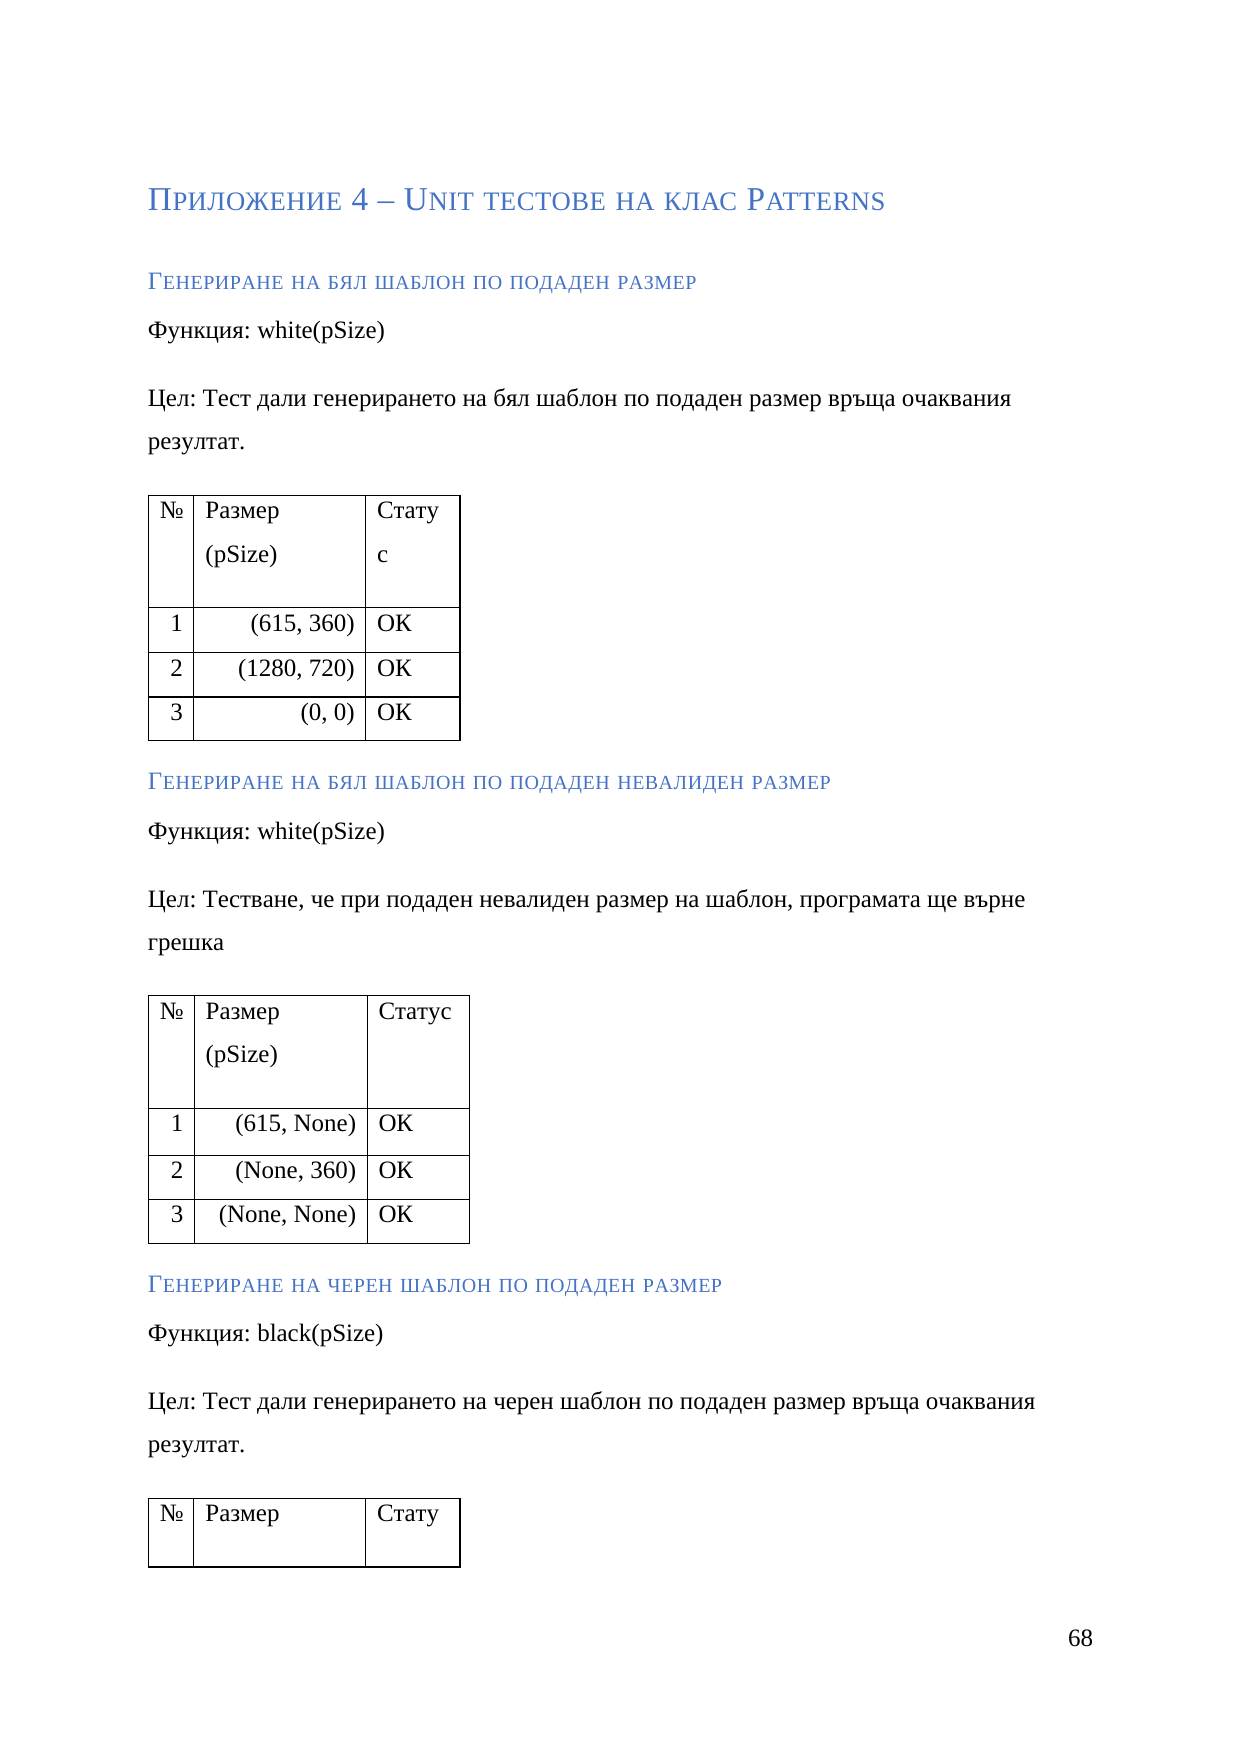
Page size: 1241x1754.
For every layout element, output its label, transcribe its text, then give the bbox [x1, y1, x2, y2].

table_header Статус [368, 996, 469, 1107]
table_cell 1 [149, 1109, 194, 1154]
table_cell ОК [368, 1156, 469, 1198]
subtitle Приложение 4 – Unit тестове на клас Patterns [148, 179, 1093, 217]
subtitle Генериране на бял шаблон по подаден невалиден размер [148, 766, 1093, 795]
table_header Размер (pSize) [194, 496, 365, 607]
table_cell 3 [149, 698, 193, 740]
table_cell ОК [368, 1200, 469, 1243]
table_cell (615, 360) [194, 608, 365, 652]
text Цел: Тестване, че при подаден невалиден размер на шаблон, програмата ще върне грешка [148, 884, 1093, 956]
table_header Размер (pSize) [194, 1499, 365, 1566]
table_cell (615, None) [195, 1109, 367, 1154]
subtitle Генериране на черен шаблон по подаден размер [148, 1269, 1093, 1297]
text Цел: Тест дали генерирането на бял шаблон по подаден размер връща очаквания резултат. [148, 383, 1093, 455]
table_cell ОК [366, 608, 459, 652]
table_header № [149, 996, 194, 1107]
text Функция: black(pSize) [148, 1318, 1093, 1347]
table_cell (None, None) [195, 1200, 367, 1243]
text Функция: white(pSize) [148, 315, 1093, 344]
table_cell ОК [366, 698, 459, 740]
text Цел: Тест дали генерирането на черен шаблон по подаден размер връща очаквания резултат. [148, 1386, 1093, 1458]
table_header № [149, 496, 193, 607]
table_cell (None, 360) [195, 1156, 367, 1198]
table_cell (0, 0) [194, 698, 365, 740]
table_header Размер (pSize) [195, 996, 367, 1107]
table_header Статус [366, 496, 459, 607]
table_cell 2 [149, 653, 193, 696]
text Функция: white(pSize) [148, 816, 1093, 844]
table_cell 3 [149, 1200, 194, 1243]
table_header № [149, 1499, 193, 1566]
table_cell (1280, 720) [194, 653, 365, 696]
table_cell ОК [366, 653, 459, 696]
table_cell 1 [149, 608, 193, 652]
table_cell ОК [368, 1109, 469, 1154]
subtitle Генериране на бял шаблон по подаден размер [148, 266, 1093, 294]
table_cell 2 [149, 1156, 194, 1198]
table_header Статус [366, 1499, 459, 1566]
